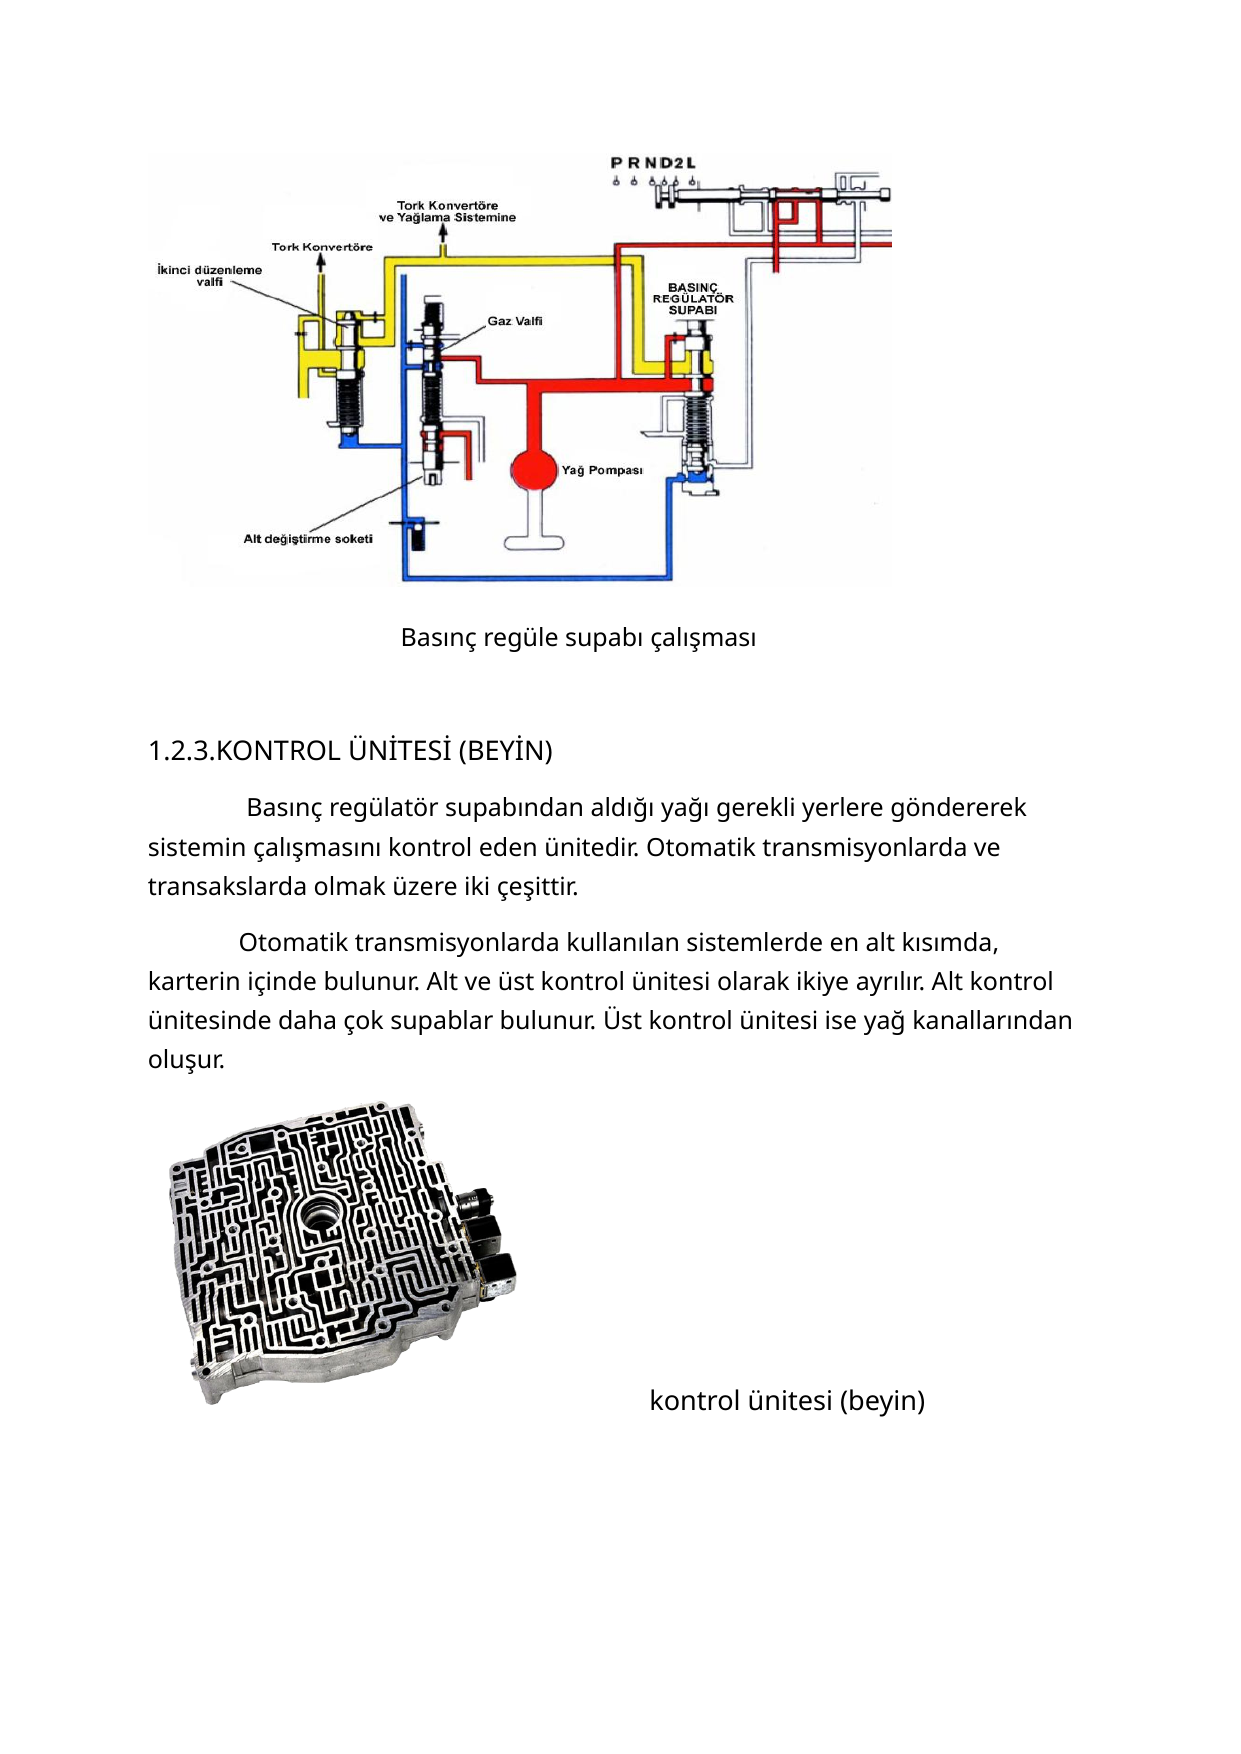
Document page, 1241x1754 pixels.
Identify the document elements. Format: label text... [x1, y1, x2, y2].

text Basınç regüle supabı çalışması [148, 619, 1093, 653]
picture [147, 147, 896, 598]
text 1.2.3.KONTROL ÜNİTESİ (BEYİN) [148, 731, 1093, 768]
picture [154, 1097, 530, 1410]
text Otomatik transmisyonlarda kullanılan sistemlerde en alt kısımda, karterin içinde bulunur. Alt ve üst kontrol ünitesi olarak ikiye ayrılır. Alt kontrol ünitesinde daha çok supablar bulunur. Üst kontrol ünitesi ise yağ kanallarından oluşur. [148, 924, 1093, 1076]
text Basınç regülatör supabından aldığı yağı gerekli yerlere göndererek sistemin çalışmasını kontrol eden ünitedir. Otomatik transmisyonlarda ve transakslarda olmak üzere iki çeşittir. [148, 790, 1093, 902]
